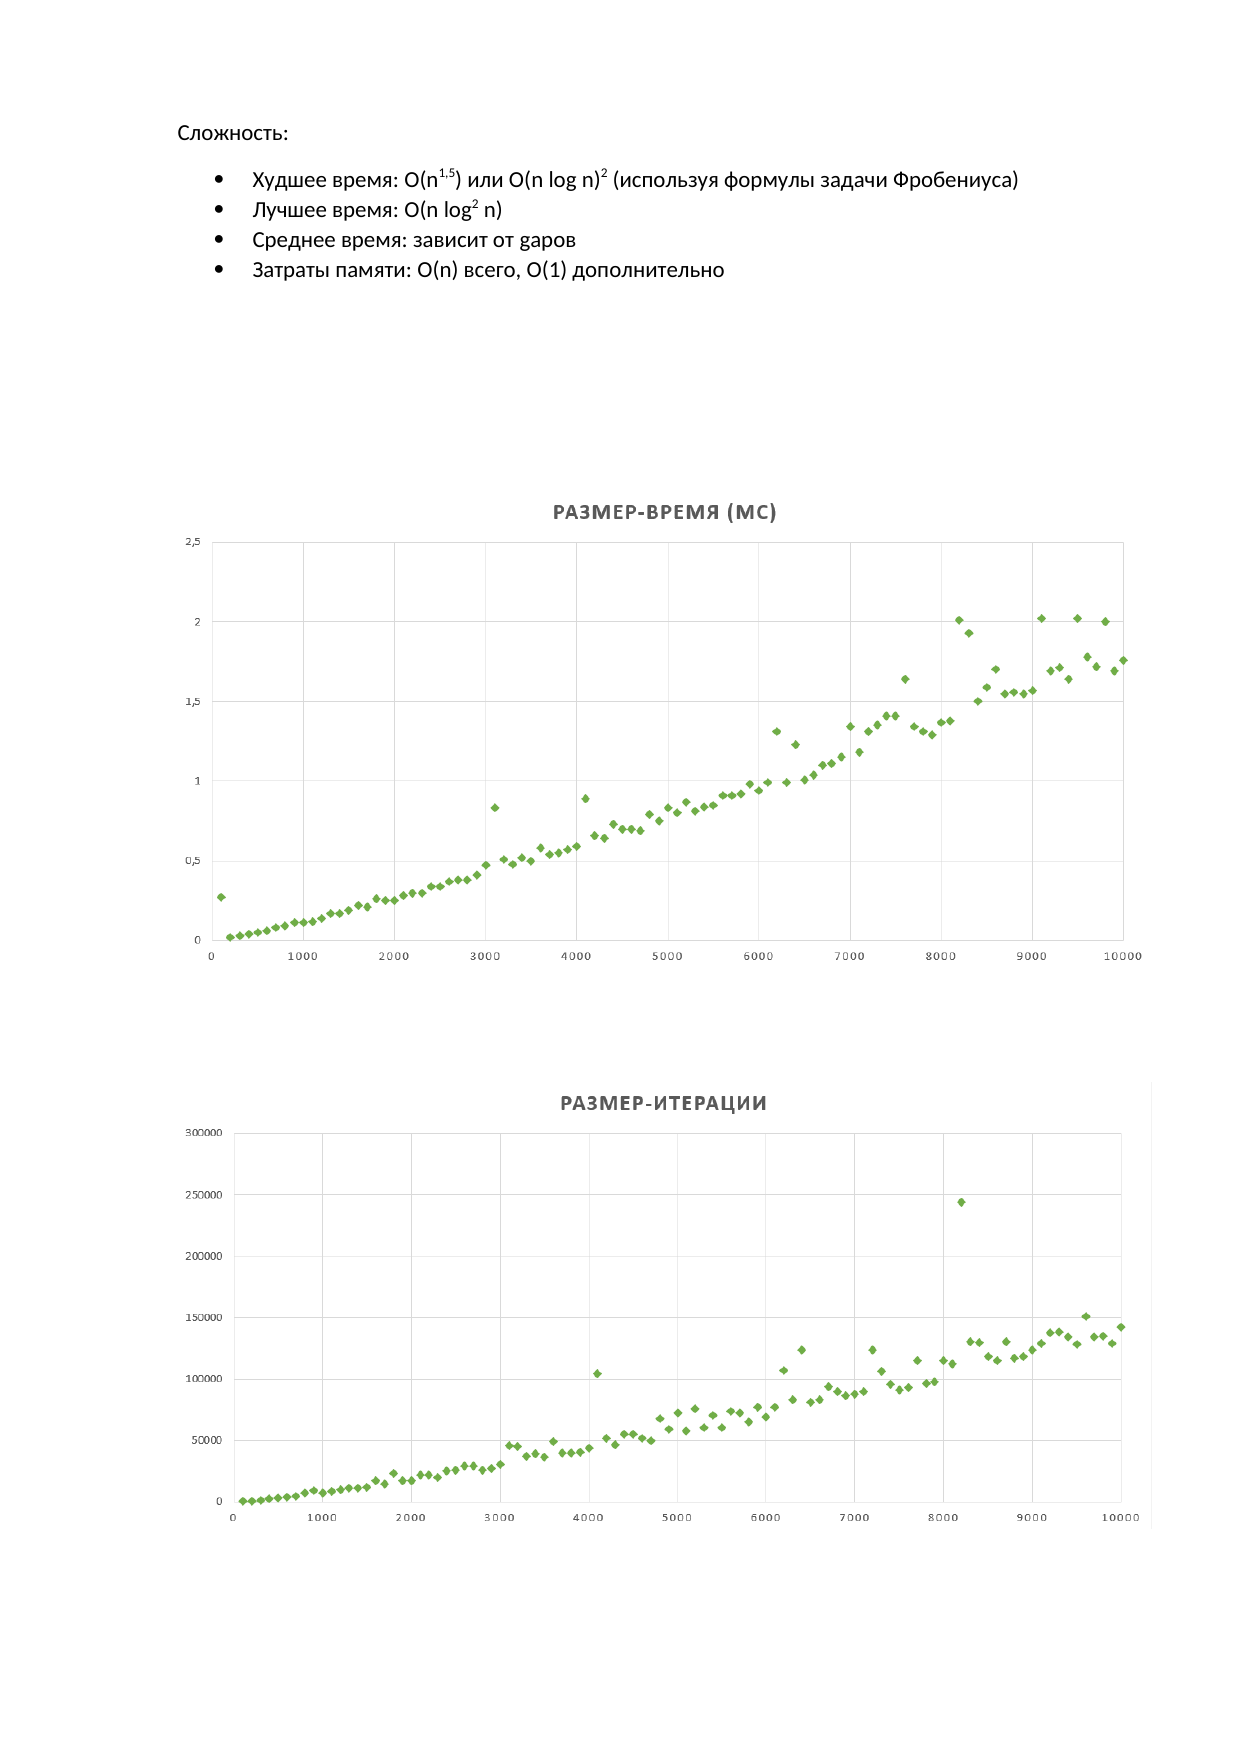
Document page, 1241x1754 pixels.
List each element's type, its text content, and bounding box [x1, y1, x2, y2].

picture [177, 1082, 1152, 1529]
list Лучшее время: O(n log2 n) [215, 195, 1152, 223]
picture [177, 490, 1152, 971]
text Сложность: [177, 118, 1152, 146]
list Затраты памяти: O(n) всего, O(1) дополнительно [215, 256, 1152, 284]
list Худшее время: O(n1,5) или O(n log n)2 (используя формулы задачи Фробениуса) [215, 165, 1152, 193]
list Среднее время: зависит от gapов [215, 225, 1152, 253]
